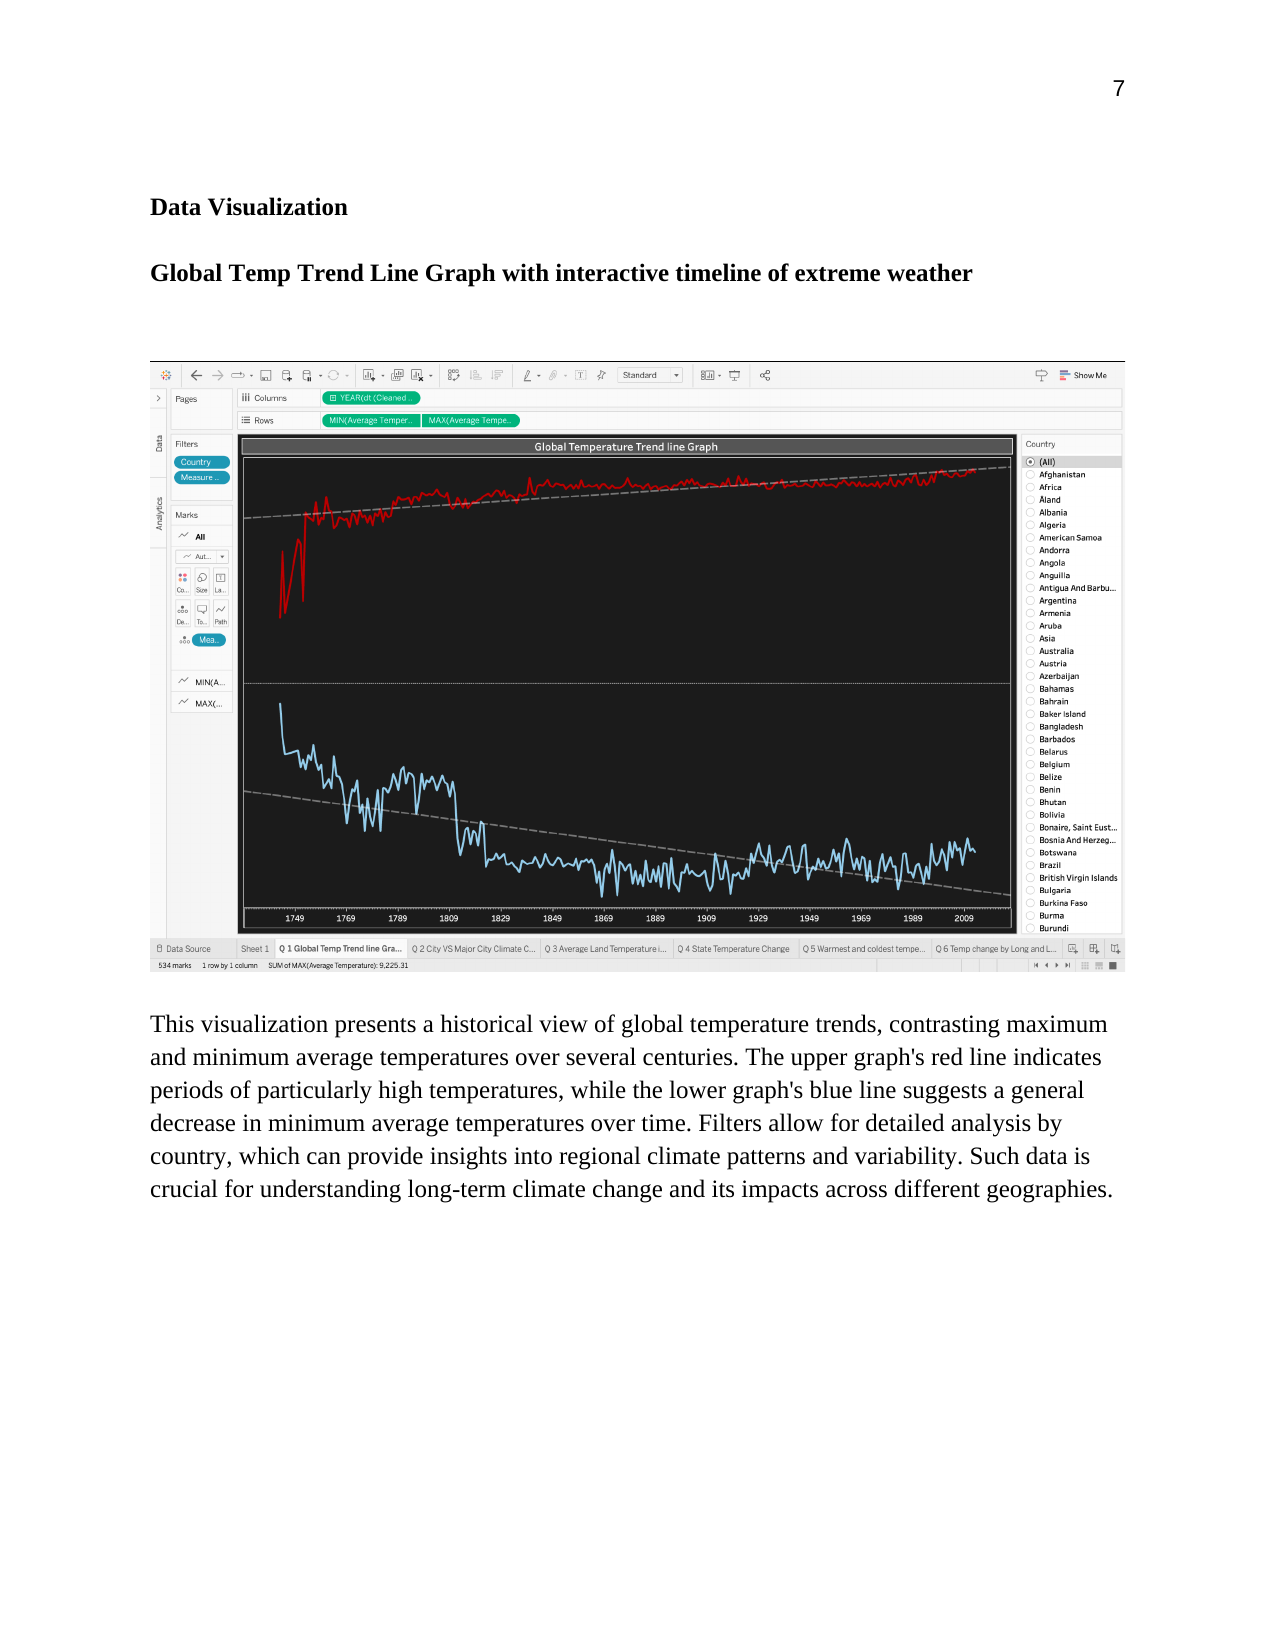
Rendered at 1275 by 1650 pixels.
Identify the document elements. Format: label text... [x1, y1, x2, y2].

text This visualization presents a historical view of global temperature trends, contrasting maximum and minimum average temperatures over several centuries. The upper graph's red line indicates periods of particularly high temperatures, while the lower graph's blue line suggests a general decrease in minimum average temperatures over time. Filters allow for detailed analysis by country, which can provide insights into regional climate patterns and variability. Such data is crucial for understanding long-term climate change and its impacts across different geographies. [150, 1009, 1125, 1203]
picture [150, 361, 1125, 972]
subtitle Global Temp Trend Line Graph with interactive timeline of extreme weather [150, 258, 1125, 287]
subtitle Data Visualization [150, 192, 1125, 220]
